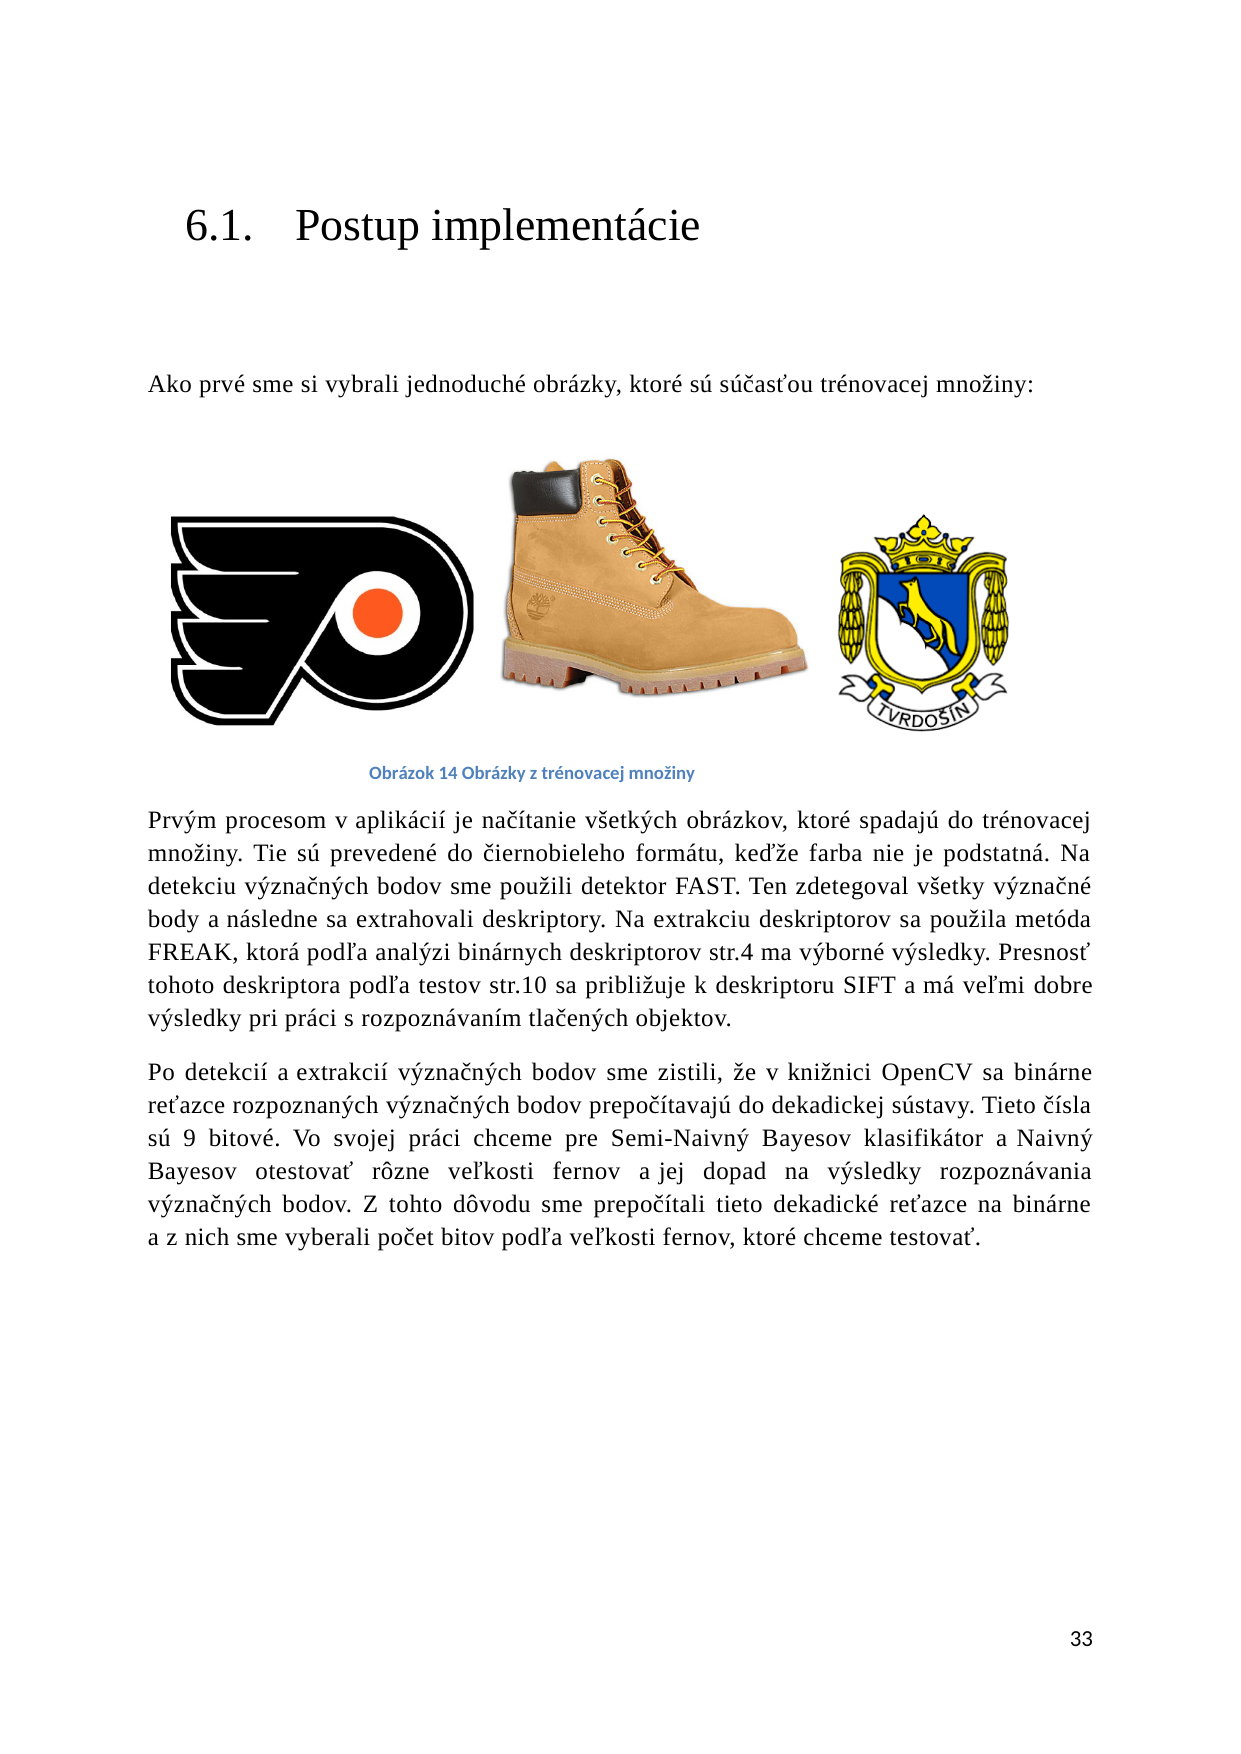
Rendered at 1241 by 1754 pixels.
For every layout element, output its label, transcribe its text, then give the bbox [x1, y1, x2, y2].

text Prvým procesom v aplikácií je načítanie všetkých obrázkov, ktoré spadajú do trénovacej množiny. Tie sú prevedené do čiernobieleho formátu, keďže farba nie je podstatná. Na detekciu význačných bodov sme použili detektor FAST. Ten zdetegoval všetky význačné body a následne sa extrahovali deskriptory. Na extrakciu deskriptorov sa použila metóda FREAK, ktorá podľa analýzi binárnych deskriptorov str.4 ma výborné výsledky. Presnosť tohoto deskriptora podľa testov str.10 sa približuje k deskriptoru SIFT a má veľmi dobre výsledky pri práci s rozpoznávaním tlačených objektov. [148, 805, 1093, 1032]
text Postup implementácie [185, 198, 1093, 250]
picture [147, 422, 1037, 736]
text Ako prvé sme si vybrali jednoduché obrázky, ktoré sú súčasťou trénovacej množiny: [148, 369, 1093, 397]
text Po detekcií a extrakcií význačných bodov sme zistili, že v knižnici OpenCV sa binárne reťazce rozpoznaných význačných bodov prepočítavajú do dekadickej sústavy. Tieto čísla sú 9 bitové. Vo svojej práci chceme pre Semi-Naivný Bayesov klasifikátor a Naivný Bayesov otestovať rôzne veľkosti fernov a jej dopad na výsledky rozpoznávania význačných bodov. Z tohto dôvodu sme prepočítali tieto dekadické reťazce na binárne a z nich sme vyberali počet bitov podľa veľkosti fernov, ktoré chceme testovať. [148, 1057, 1093, 1251]
